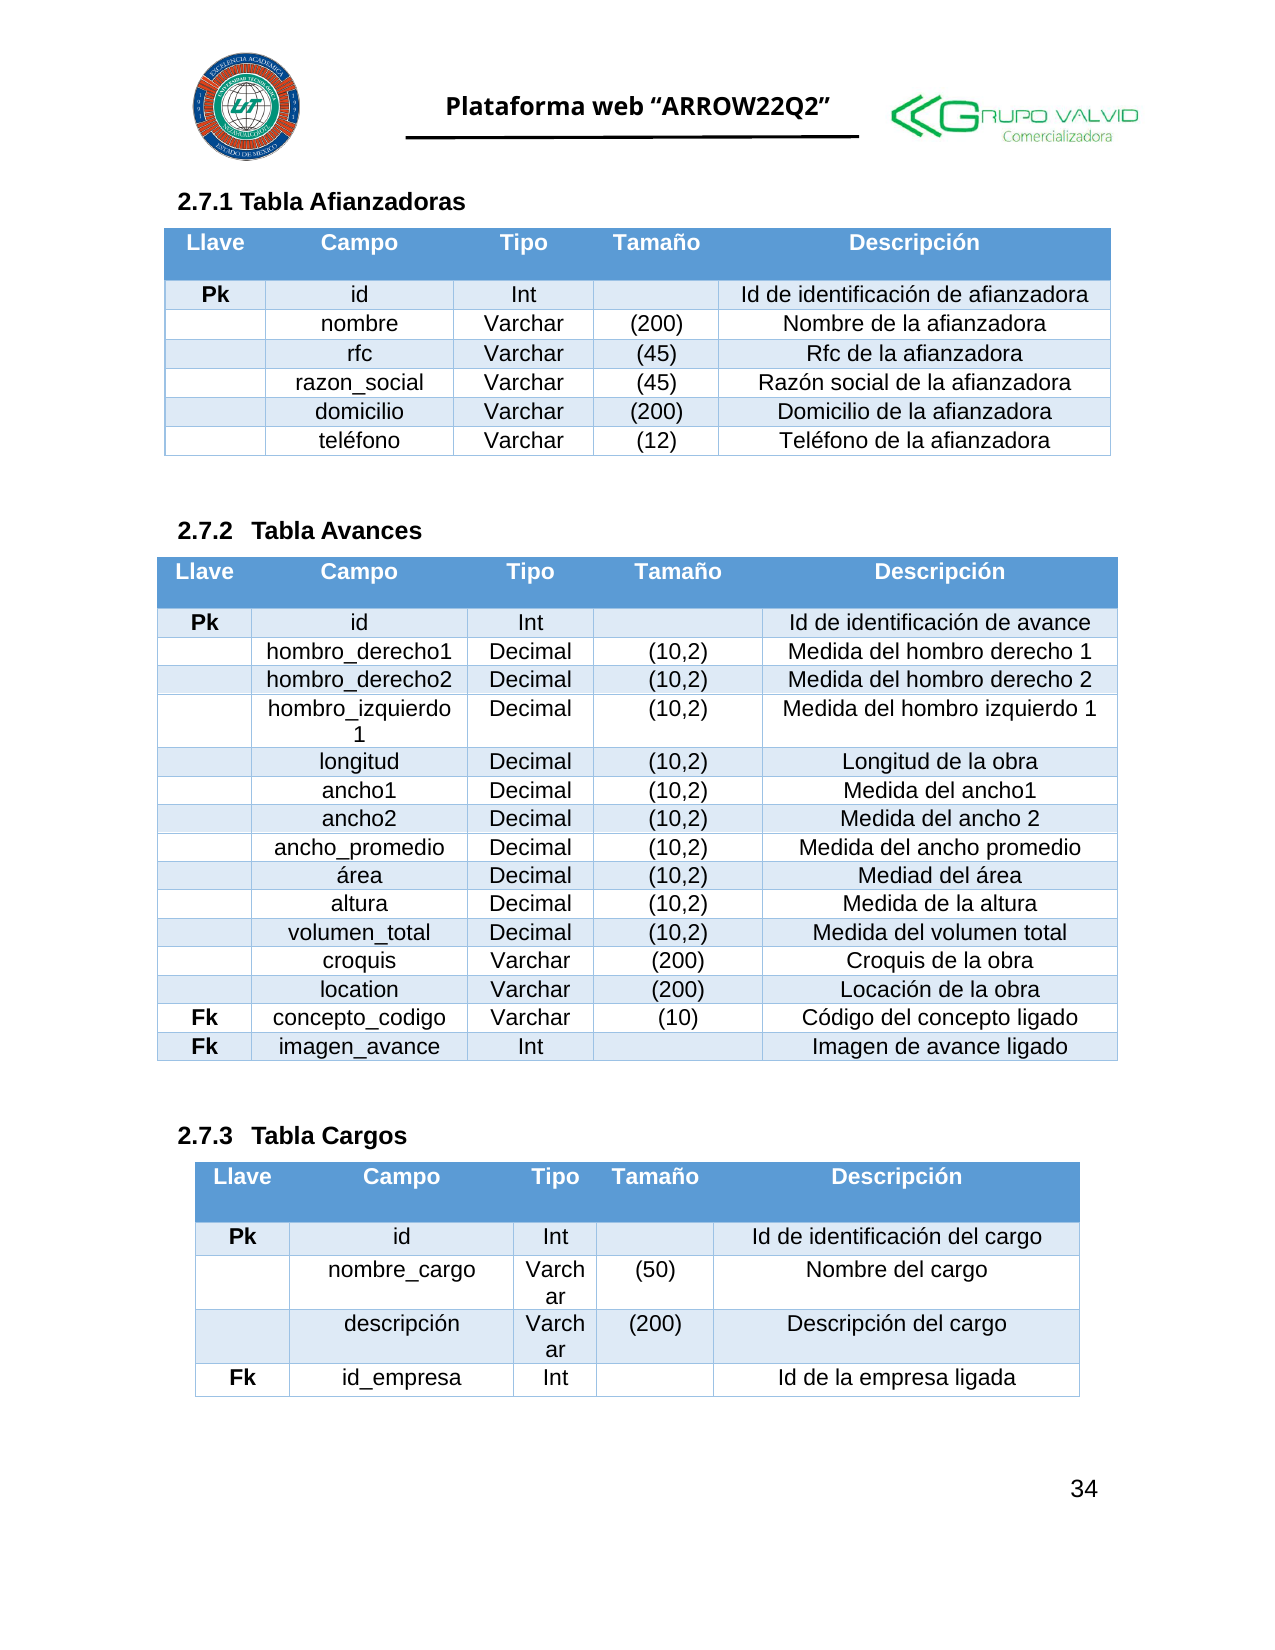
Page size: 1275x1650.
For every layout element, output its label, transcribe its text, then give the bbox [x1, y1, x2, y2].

table_cell razon_social [266, 369, 453, 397]
table_cell hombro_izquierdo1 [252, 695, 467, 747]
table_cell altura [252, 890, 467, 918]
table_cell [166, 398, 265, 426]
table_cell (45) [594, 340, 718, 368]
table_cell (10,2) [594, 862, 762, 889]
picture [885, 87, 1146, 148]
table_cell (10,2) [594, 638, 762, 665]
table_cell Mediad del área [763, 862, 1117, 889]
table_header Tamaño [594, 558, 762, 608]
table_cell Decimal [468, 862, 593, 889]
table_cell Varchar [454, 310, 593, 338]
table_cell (200) [597, 1310, 713, 1363]
table_cell Razón social de la afianzadora [719, 369, 1110, 397]
table_cell hombro_derecho1 [252, 638, 467, 665]
table_cell descripción [290, 1310, 513, 1363]
table_cell Medida del ancho promedio [763, 834, 1117, 861]
table_cell [158, 890, 251, 918]
table_cell Decimal [468, 638, 593, 665]
table_cell Código del concepto ligado [763, 1004, 1117, 1032]
table_cell (200) [594, 398, 718, 426]
table_cell ancho2 [252, 805, 467, 832]
table_cell Medida del hombro derecho 2 [763, 666, 1117, 693]
table_cell (10,2) [594, 890, 762, 918]
table_header Tamaño [594, 229, 718, 280]
table_cell rfc [266, 340, 453, 368]
table_header Descripción [763, 558, 1117, 608]
table_header Campo [252, 558, 467, 608]
table_cell [196, 1310, 289, 1363]
table_cell Decimal [468, 777, 593, 804]
table_cell Medida del hombro izquierdo 1 [763, 695, 1117, 747]
table_cell [158, 947, 251, 975]
table_cell [166, 310, 265, 338]
table_cell [158, 777, 251, 804]
table_cell Varchar [454, 369, 593, 397]
table_cell Decimal [468, 919, 593, 946]
table_cell id [252, 609, 467, 637]
table_cell Varchar [514, 1310, 596, 1363]
table_cell Id de identificación del cargo [714, 1223, 1079, 1255]
table_cell [158, 919, 251, 946]
table_cell (10,2) [594, 695, 762, 747]
subtitle 2.7.3 Tabla Cargos [177, 1121, 1098, 1149]
table_cell Medida del ancho 2 [763, 805, 1117, 832]
table_cell [166, 340, 265, 368]
table_cell location [252, 976, 467, 1003]
table_cell Decimal [468, 805, 593, 832]
table_cell (10,2) [594, 666, 762, 693]
table_cell Id de identificación de avance [763, 609, 1117, 637]
table_cell id_empresa [290, 1364, 513, 1396]
table_cell Int [454, 281, 593, 309]
table_cell (45) [594, 369, 718, 397]
table_cell [166, 369, 265, 397]
table_header Tipo [514, 1163, 596, 1222]
table_header Llave [196, 1163, 289, 1222]
table_cell (10,2) [594, 777, 762, 804]
table_cell Pk [158, 609, 251, 637]
table_cell [158, 748, 251, 776]
table_cell área [252, 862, 467, 889]
table_cell (10,2) [594, 834, 762, 861]
table_cell Varchar [454, 340, 593, 368]
table_cell (200) [594, 976, 762, 1003]
table_cell Medida del ancho1 [763, 777, 1117, 804]
table_cell ancho1 [252, 777, 467, 804]
table_cell Decimal [468, 748, 593, 776]
table_cell domicilio [266, 398, 453, 426]
subtitle 2.7.2 Tabla Avances [177, 516, 1098, 545]
table_header Tamaño [597, 1163, 713, 1222]
table_cell Fk [158, 1004, 251, 1032]
table_cell Rfc de la afianzadora [719, 340, 1110, 368]
table_cell [158, 695, 251, 747]
table_cell (50) [597, 1256, 713, 1309]
table_header Campo [266, 229, 453, 280]
table_cell (12) [594, 427, 718, 455]
table_cell (10,2) [594, 919, 762, 946]
table_cell longitud [252, 748, 467, 776]
table_cell [166, 427, 265, 455]
table_cell Pk [166, 281, 265, 309]
table_cell [158, 834, 251, 861]
table_cell Nombre de la afianzadora [719, 310, 1110, 338]
table_cell Fk [158, 1033, 251, 1060]
picture [191, 52, 301, 162]
table_cell hombro_derecho2 [252, 666, 467, 693]
table_header Descripción [714, 1163, 1079, 1222]
table_cell Varchar [468, 976, 593, 1003]
table_cell Varchar [468, 947, 593, 975]
table_cell nombre_cargo [290, 1256, 513, 1309]
table_cell Decimal [468, 890, 593, 918]
table_cell Teléfono de la afianzadora [719, 427, 1110, 455]
table_cell [594, 1033, 762, 1060]
table_header Descripción [719, 229, 1110, 280]
table_cell [594, 609, 762, 637]
table_cell Croquis de la obra [763, 947, 1117, 975]
table_cell (10,2) [594, 805, 762, 832]
table_cell [158, 638, 251, 665]
table_cell ancho_promedio [252, 834, 467, 861]
table_header Llave [158, 558, 251, 608]
table_cell Id de la empresa ligada [714, 1364, 1079, 1396]
table_cell Int [514, 1364, 596, 1396]
table_header Campo [290, 1163, 513, 1222]
table_cell Fk [196, 1364, 289, 1396]
table_cell Int [468, 1033, 593, 1060]
table_cell Int [468, 609, 593, 637]
table_cell Varchar [454, 427, 593, 455]
table_cell Nombre del cargo [714, 1256, 1079, 1309]
table_header Tipo [454, 229, 593, 280]
table_header Tipo [468, 558, 593, 608]
table_cell Longitud de la obra [763, 748, 1117, 776]
table_cell [196, 1256, 289, 1309]
table_cell nombre [266, 310, 453, 338]
table_cell Varchar [514, 1256, 596, 1309]
table_cell Varchar [454, 398, 593, 426]
table_cell [597, 1223, 713, 1255]
table_cell (10,2) [594, 748, 762, 776]
table_cell croquis [252, 947, 467, 975]
table_cell Imagen de avance ligado [763, 1033, 1117, 1060]
table_cell imagen_avance [252, 1033, 467, 1060]
table_cell id [266, 281, 453, 309]
table_cell Decimal [468, 695, 593, 747]
table_cell volumen_total [252, 919, 467, 946]
table_cell [158, 666, 251, 693]
table_cell [158, 976, 251, 1003]
table_cell Varchar [468, 1004, 593, 1032]
table_cell Medida del hombro derecho 1 [763, 638, 1117, 665]
table_cell Id de identificación de afianzadora [719, 281, 1110, 309]
table_cell teléfono [266, 427, 453, 455]
table_cell Decimal [468, 834, 593, 861]
table_cell concepto_codigo [252, 1004, 467, 1032]
subtitle 2.7.1 Tabla Afianzadoras [177, 187, 1098, 216]
table_cell Domicilio de la afianzadora [719, 398, 1110, 426]
table_cell Medida de la altura [763, 890, 1117, 918]
table_cell [594, 281, 718, 309]
table_cell Pk [196, 1223, 289, 1255]
table_header Llave [166, 229, 265, 280]
table_cell Decimal [468, 666, 593, 693]
table_cell Descripción del cargo [714, 1310, 1079, 1363]
table_cell id [290, 1223, 513, 1255]
table_cell [158, 805, 251, 832]
table_cell (200) [594, 310, 718, 338]
table_cell Locación de la obra [763, 976, 1117, 1003]
table_cell [158, 862, 251, 889]
table_cell (200) [594, 947, 762, 975]
table_cell Medida del volumen total [763, 919, 1117, 946]
table_cell [597, 1364, 713, 1396]
table_cell (10) [594, 1004, 762, 1032]
table_cell Int [514, 1223, 596, 1255]
